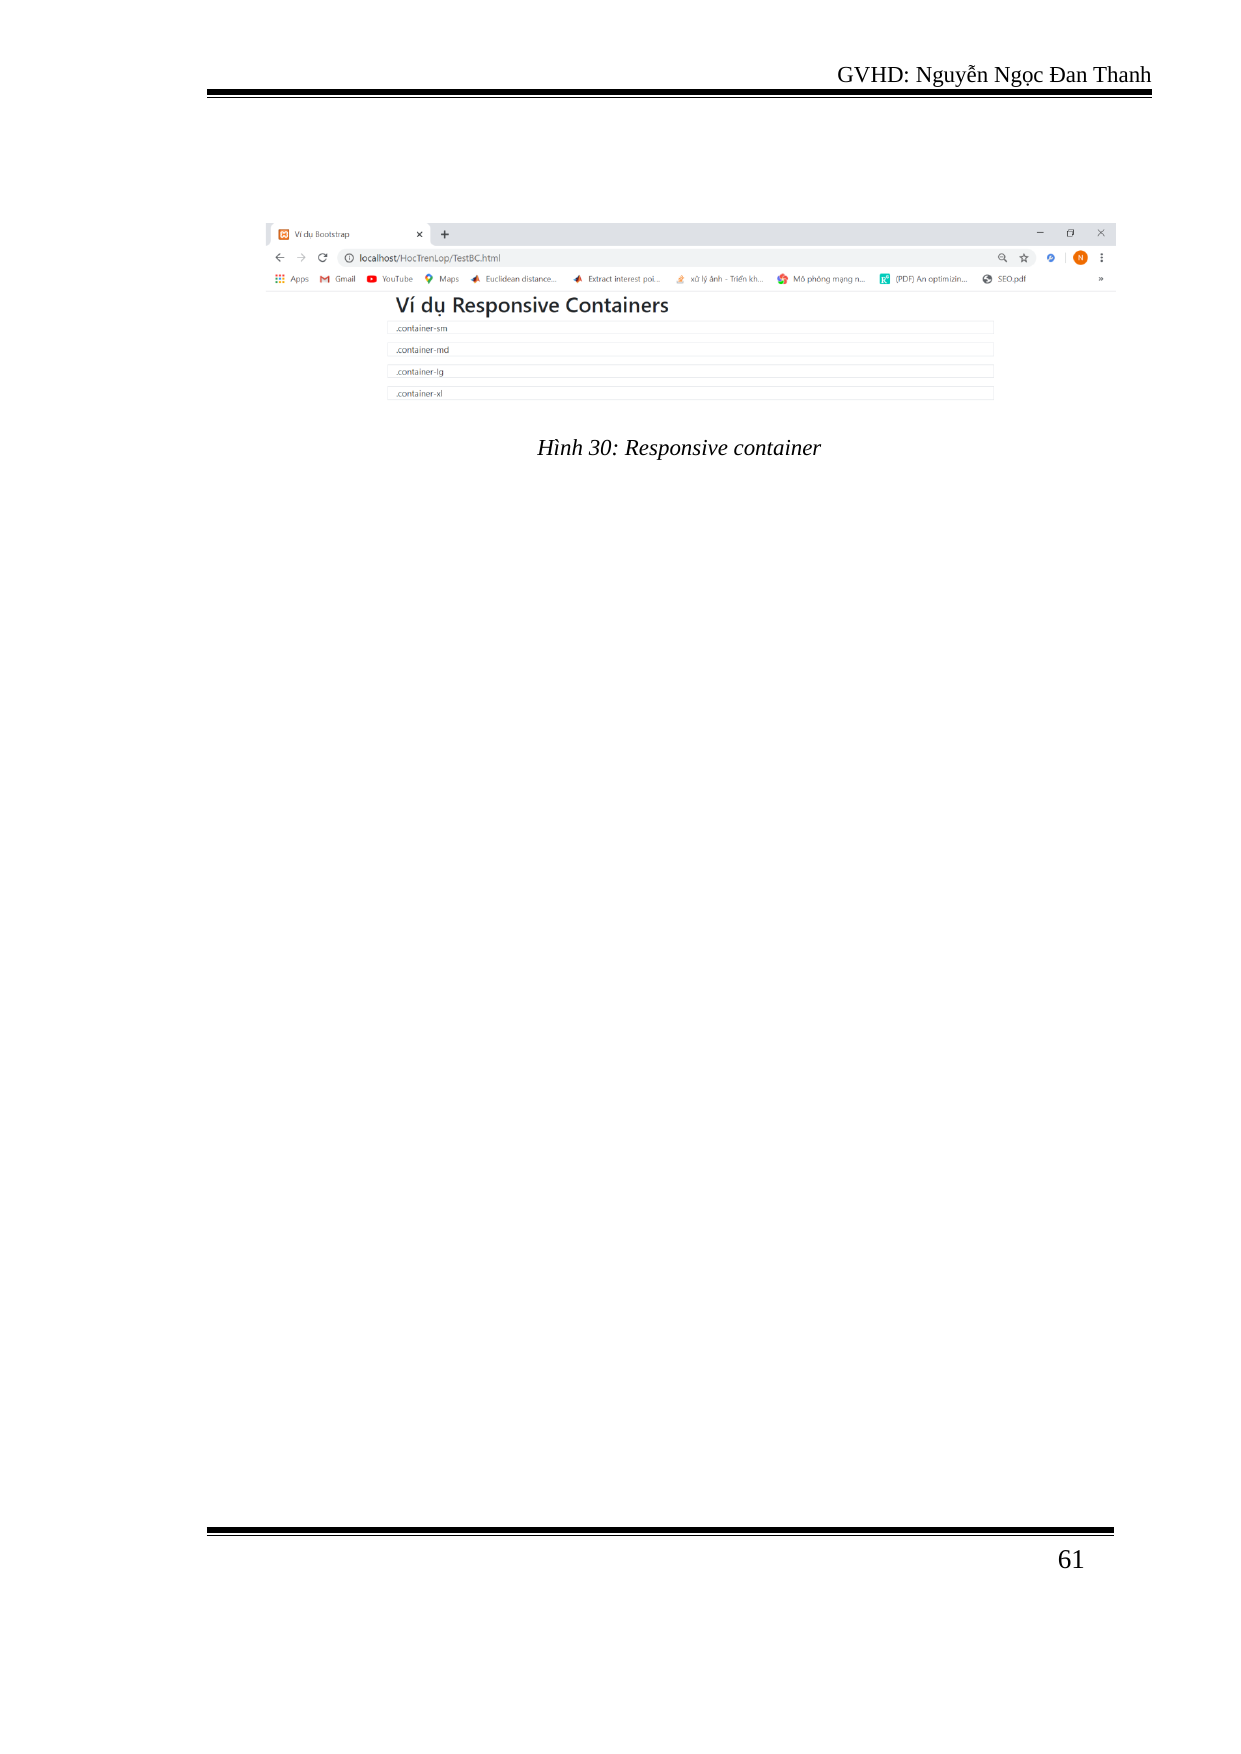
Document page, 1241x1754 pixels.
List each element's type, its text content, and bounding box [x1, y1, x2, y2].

picture [265, 223, 1116, 406]
